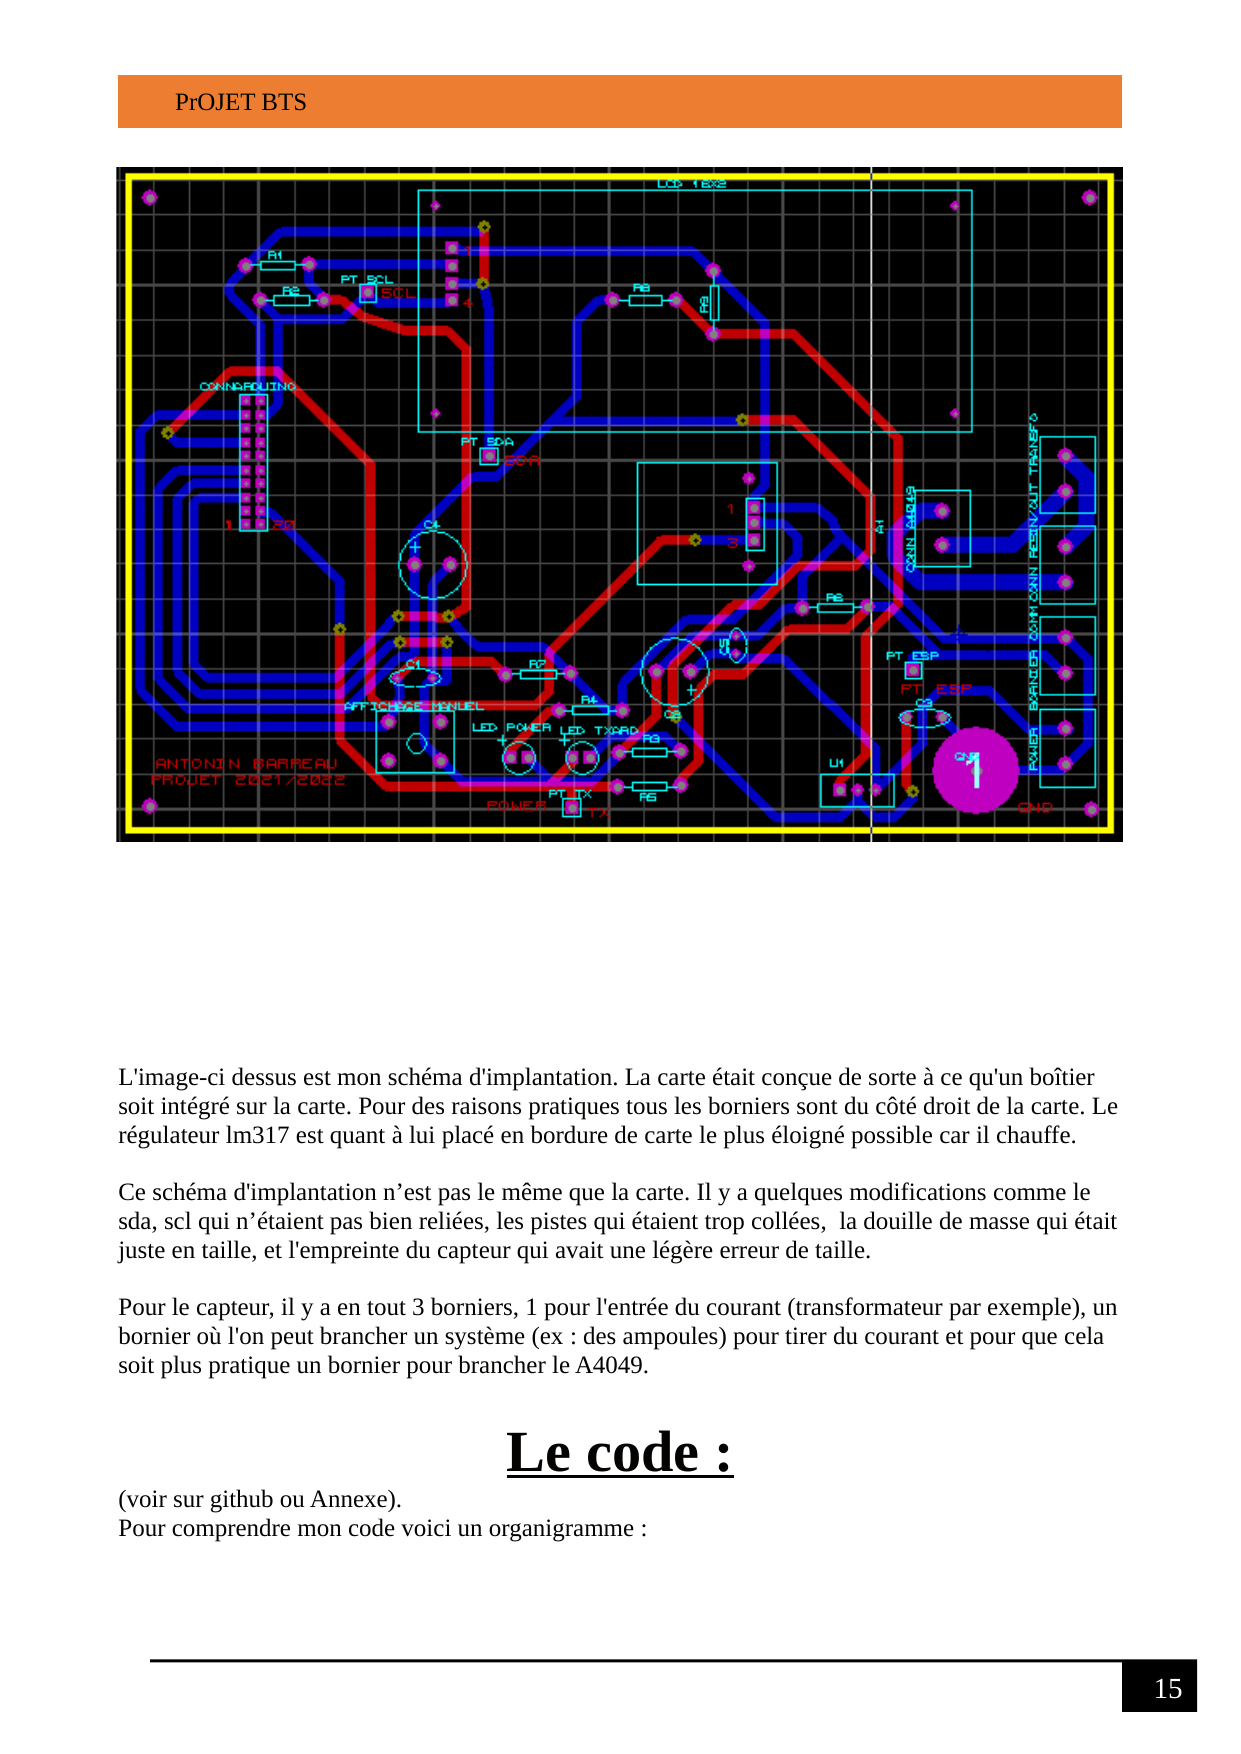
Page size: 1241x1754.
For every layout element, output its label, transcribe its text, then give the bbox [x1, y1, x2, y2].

text L'image-ci dessus est mon schéma d'implantation. La carte était conçue de sorte à ce qu'un boîtier soit intégré sur la carte. Pour des raisons pratiques tous les borniers sont du côté droit de la carte. Le régulateur lm317 est quant à lui placé en bordure de carte le plus éloigné possible car il chauffe. [118, 1062, 1122, 1149]
text Pour le capteur, il y a en tout 3 borniers, 1 pour l'entrée du courant (transformateur par exemple), un bornier où l'on peut brancher un système (ex : des ampoules) pour tirer du courant et pour que cela soit plus pratique un bornier pour brancher le A4049. [118, 1292, 1122, 1379]
text Pour comprendre mon code voici un organigramme : [118, 1513, 1122, 1542]
text (voir sur github ou Annexe). [118, 1484, 1122, 1513]
picture [116, 167, 1123, 842]
text Ce schéma d'implantation n’est pas le même que la carte. Il y a quelques modifications comme le sda, scl qui n’étaient pas bien reliées, les pistes qui étaient trop collées, la douille de masse qui était juste en taille, et l'empreinte du capteur qui avait une légère erreur de taille. [118, 1177, 1122, 1264]
text Le code : [118, 1417, 1122, 1484]
